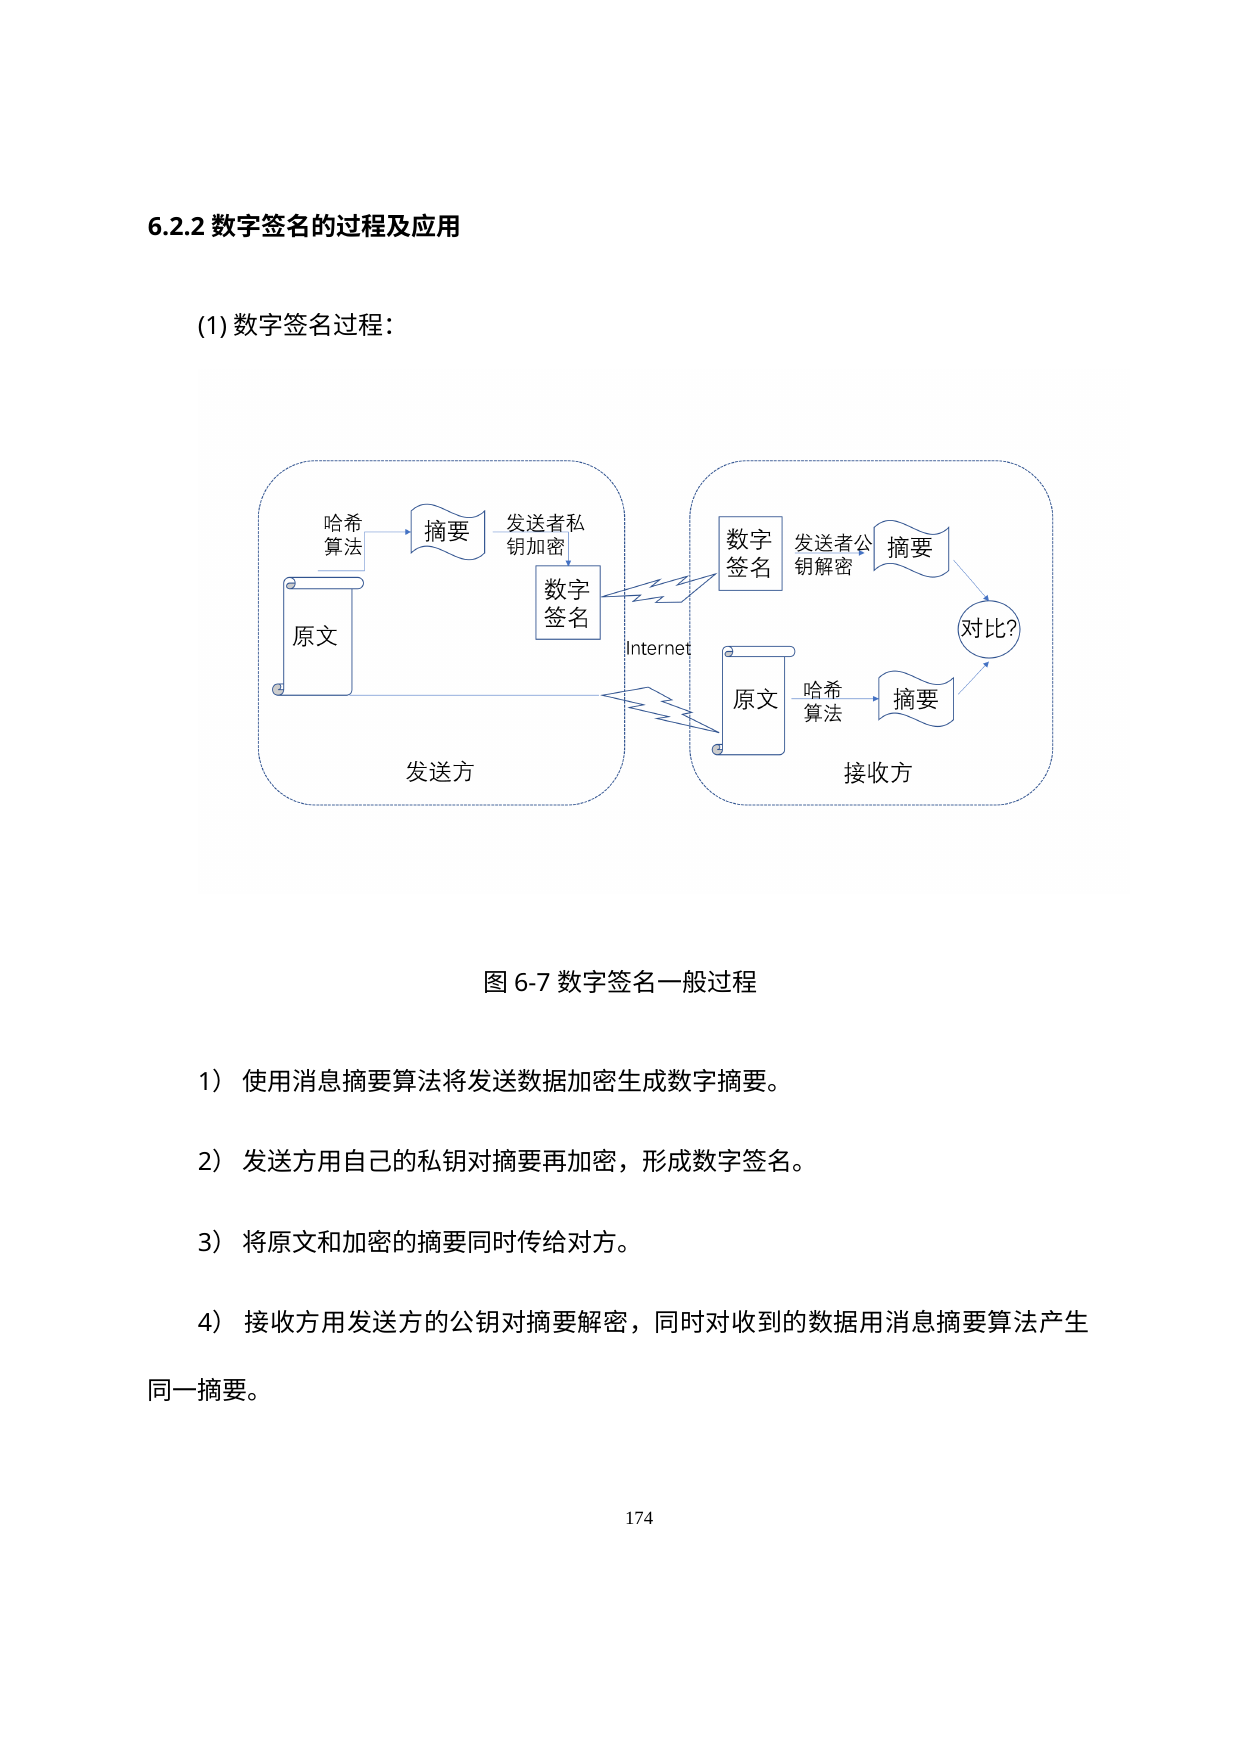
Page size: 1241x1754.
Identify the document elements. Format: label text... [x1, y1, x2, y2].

picture [197, 369, 1130, 894]
text 2） 发送方用自己的私钥对摘要再加密，形成数字签名。 [148, 1126, 1092, 1194]
text (1) 数字签名过程： [148, 289, 1092, 357]
text 1） 使用消息摘要算法将发送数据加密生成数字摘要。 [148, 1046, 1092, 1113]
text 4） 接收方用发送方的公钥对摘要解密，同时对收到的数据用消息摘要算法产生同一摘要。 [148, 1287, 1092, 1423]
text 3） 将原文和加密的摘要同时传给对方。 [148, 1206, 1092, 1274]
text 6.2.2 数字签名的过程及应用 [148, 191, 1092, 259]
